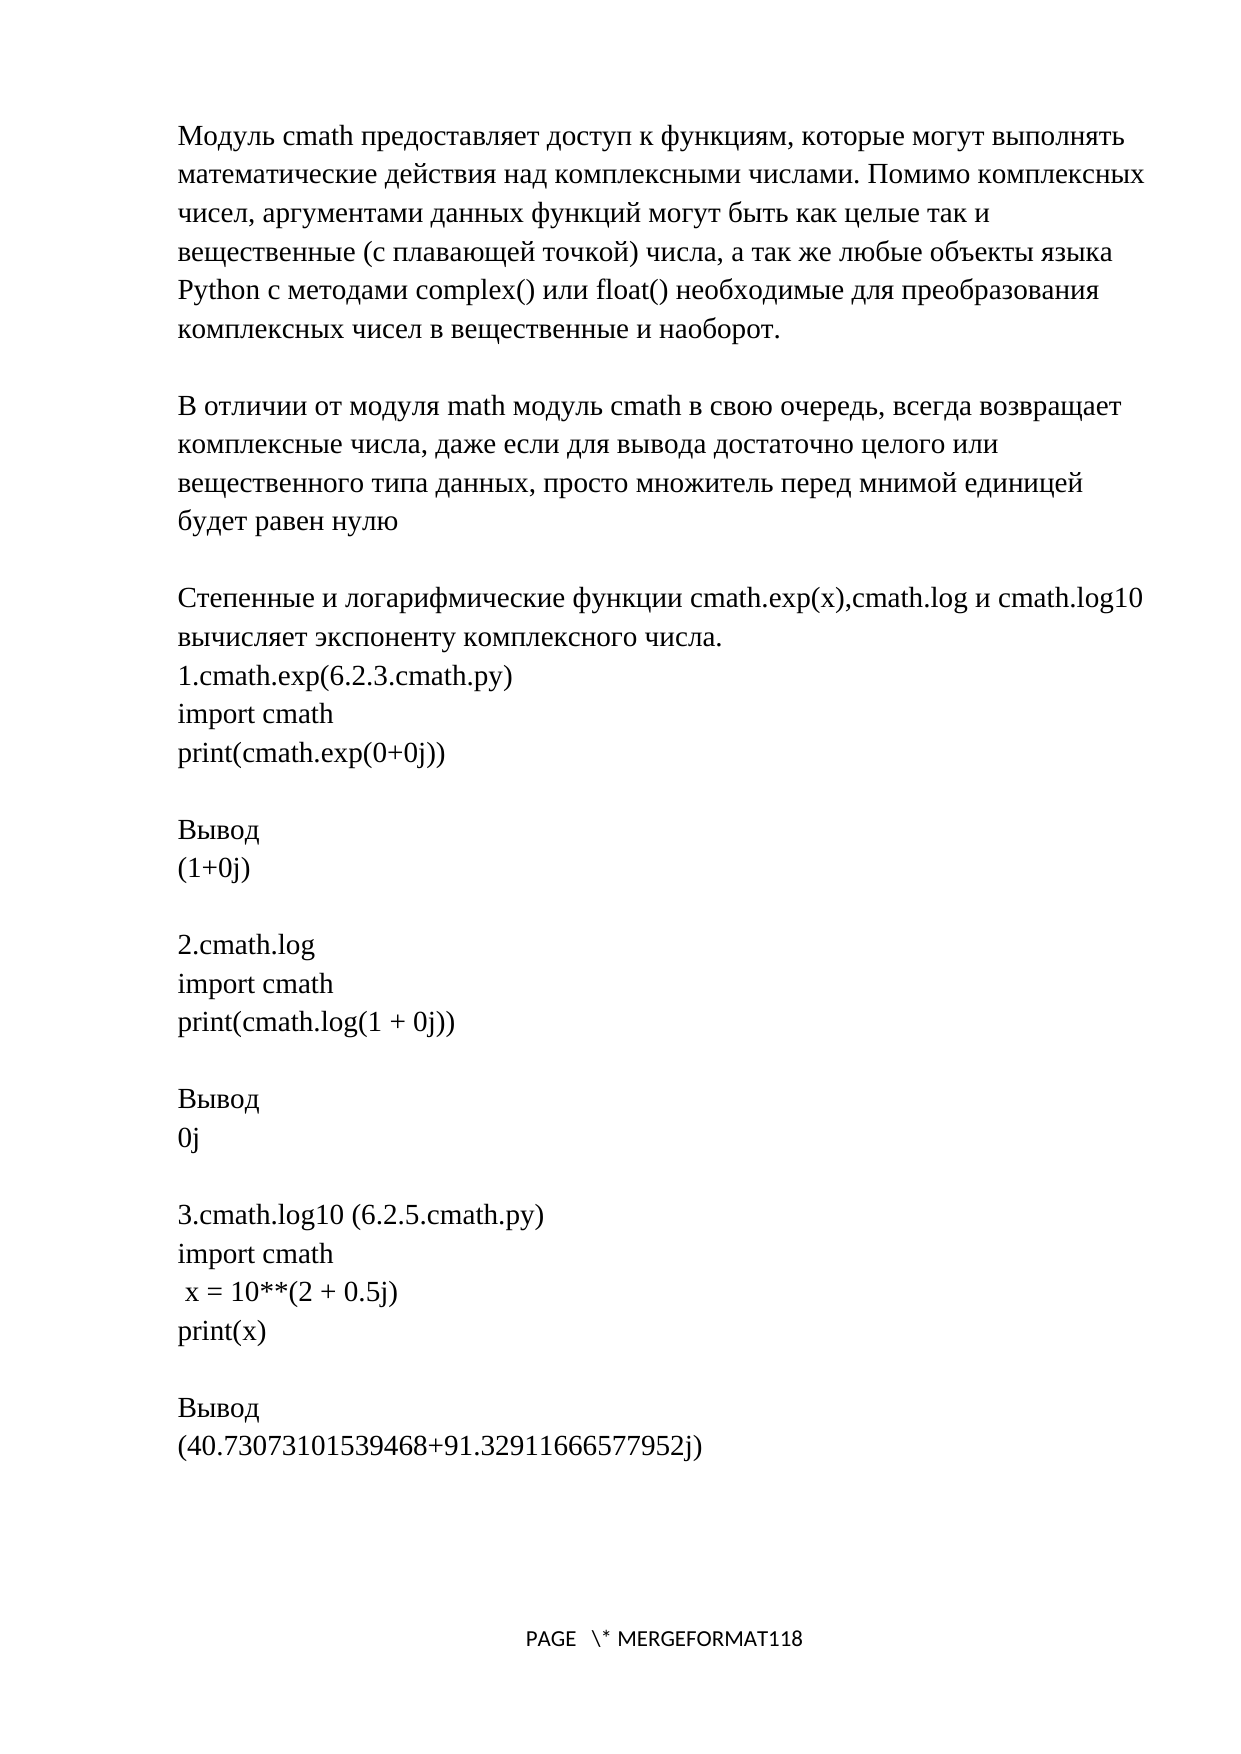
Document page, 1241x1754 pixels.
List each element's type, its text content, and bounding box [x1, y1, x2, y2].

text Модуль cmath предоставляет доступ к функциям, которые могут выполнять математические действия над комплексными числами. Помимо комплексных чисел, аргументами данных функций могут быть как целые так и вещественные (с плавающей точкой) числа, а так же любые объекты языка Python с методами complex() или float() необходимые для преобразования комплексных чисел в вещественные и наоборот. [177, 118, 1152, 344]
text (40.73073101539468+91.32911666577952j) [177, 1428, 1152, 1462]
text Вывод [177, 812, 1152, 845]
text 1.cmath.exp(6.2.3.cmath.py) [177, 658, 1152, 691]
text import cmath [177, 696, 1152, 730]
text print(cmath.log(1 + 0j)) [177, 1004, 1152, 1038]
text (1+0j) [177, 850, 1152, 884]
text Степенные и логарифмические функции cmath.exp(x),cmath.log и cmath.log10 вычисляет экспоненту комплексного числа. [177, 581, 1152, 653]
text 0j [177, 1120, 1152, 1154]
text 2.cmath.log [177, 927, 1152, 961]
text import cmath [177, 1236, 1152, 1269]
text print(cmath.exp(0+0j)) [177, 735, 1152, 768]
text 3.cmath.log10 (6.2.5.cmath.py) [177, 1197, 1152, 1231]
text print(x) [177, 1313, 1152, 1346]
text Вывод [177, 1082, 1152, 1115]
text import cmath [177, 966, 1152, 999]
text В отличии от модуля math модуль cmath в свою очередь, всегда возвращает комплексные числа, даже если для вывода достаточно целого или вещественного типа данных, просто множитель перед мнимой единицей будет равен нулю [177, 388, 1152, 537]
text Вывод [177, 1390, 1152, 1423]
text x = 10**(2 + 0.5j) [177, 1274, 1152, 1308]
